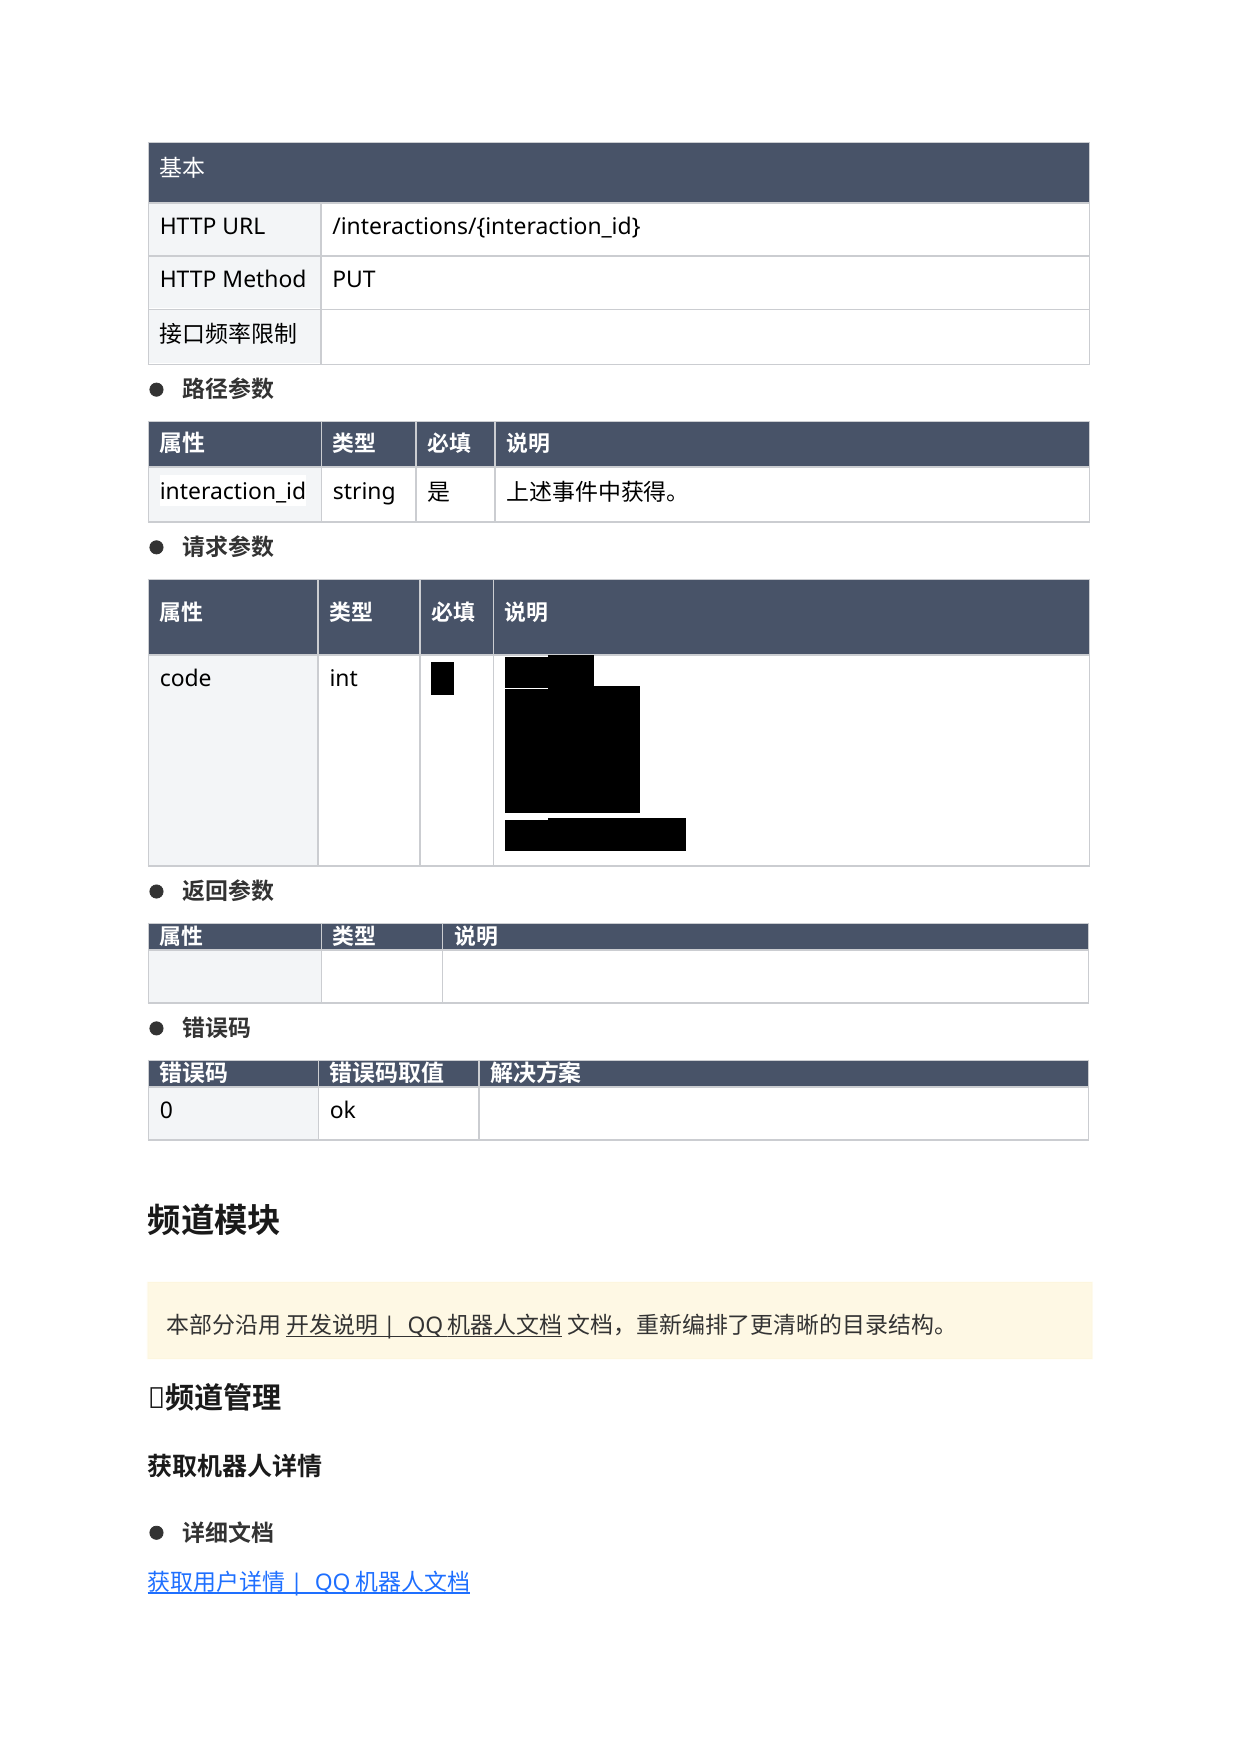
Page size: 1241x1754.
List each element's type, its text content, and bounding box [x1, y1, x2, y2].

table_header 基本 [149, 143, 1089, 202]
table_cell 是 [421, 656, 493, 865]
table_cell [322, 310, 1089, 363]
table_cell HTTP Method [149, 257, 320, 308]
table_cell 是 [417, 468, 494, 521]
table_cell [322, 951, 442, 1002]
subtitle 频道模块 [148, 1194, 1093, 1242]
table_cell int [319, 656, 419, 865]
table_cell [480, 1088, 1088, 1139]
table_header 错误码 [149, 1061, 318, 1086]
table_cell [443, 951, 1088, 1002]
table_cell 上述事件中获得。 [496, 468, 1089, 521]
list 详细文档 [148, 1514, 1093, 1548]
table_cell 0 [149, 1088, 318, 1139]
table_cell ok [319, 1088, 478, 1139]
table_cell HTTP URL [149, 204, 320, 255]
list 错误码 [148, 1010, 1093, 1043]
list 返回参数 [148, 873, 1093, 906]
table_cell interaction_id [149, 468, 321, 521]
table_cell code [149, 656, 317, 865]
table_header 类型 [319, 580, 419, 654]
list 请求参数 [148, 529, 1093, 562]
table_header 必填 [421, 580, 493, 654]
table_header 说明 [494, 580, 1089, 654]
table_cell PUT [322, 257, 1089, 308]
table_header 属性 [149, 924, 321, 949]
table_header 解决方案 [480, 1061, 1088, 1086]
table_cell [149, 951, 321, 1002]
table_header 属性 [149, 580, 317, 654]
table_header 属性 [149, 422, 321, 466]
table_header 类型 [322, 924, 442, 949]
list 路径参数 [148, 371, 1093, 404]
subtitle 获取机器人详情 [148, 1447, 1093, 1483]
table_header 错误码取值 [319, 1061, 478, 1086]
table_cell 0 成功 1 操作失败 2 操作频繁 3 重复操作 4 没有权限 5 仅管理员操作 [494, 656, 1089, 865]
table_header 类型 [322, 422, 415, 466]
table_cell /interactions/{interaction_id} [322, 204, 1089, 255]
table_header 说明 [443, 924, 1088, 949]
table_header 必填 [417, 422, 494, 466]
table_cell 接口频率限制 [149, 310, 320, 363]
subtitle ✅频道管理 [148, 1375, 1093, 1417]
table_cell string [322, 468, 415, 521]
text 获取用户详情 | QQ机器人文档 [148, 1564, 1093, 1597]
table_header 说明 [496, 422, 1089, 466]
